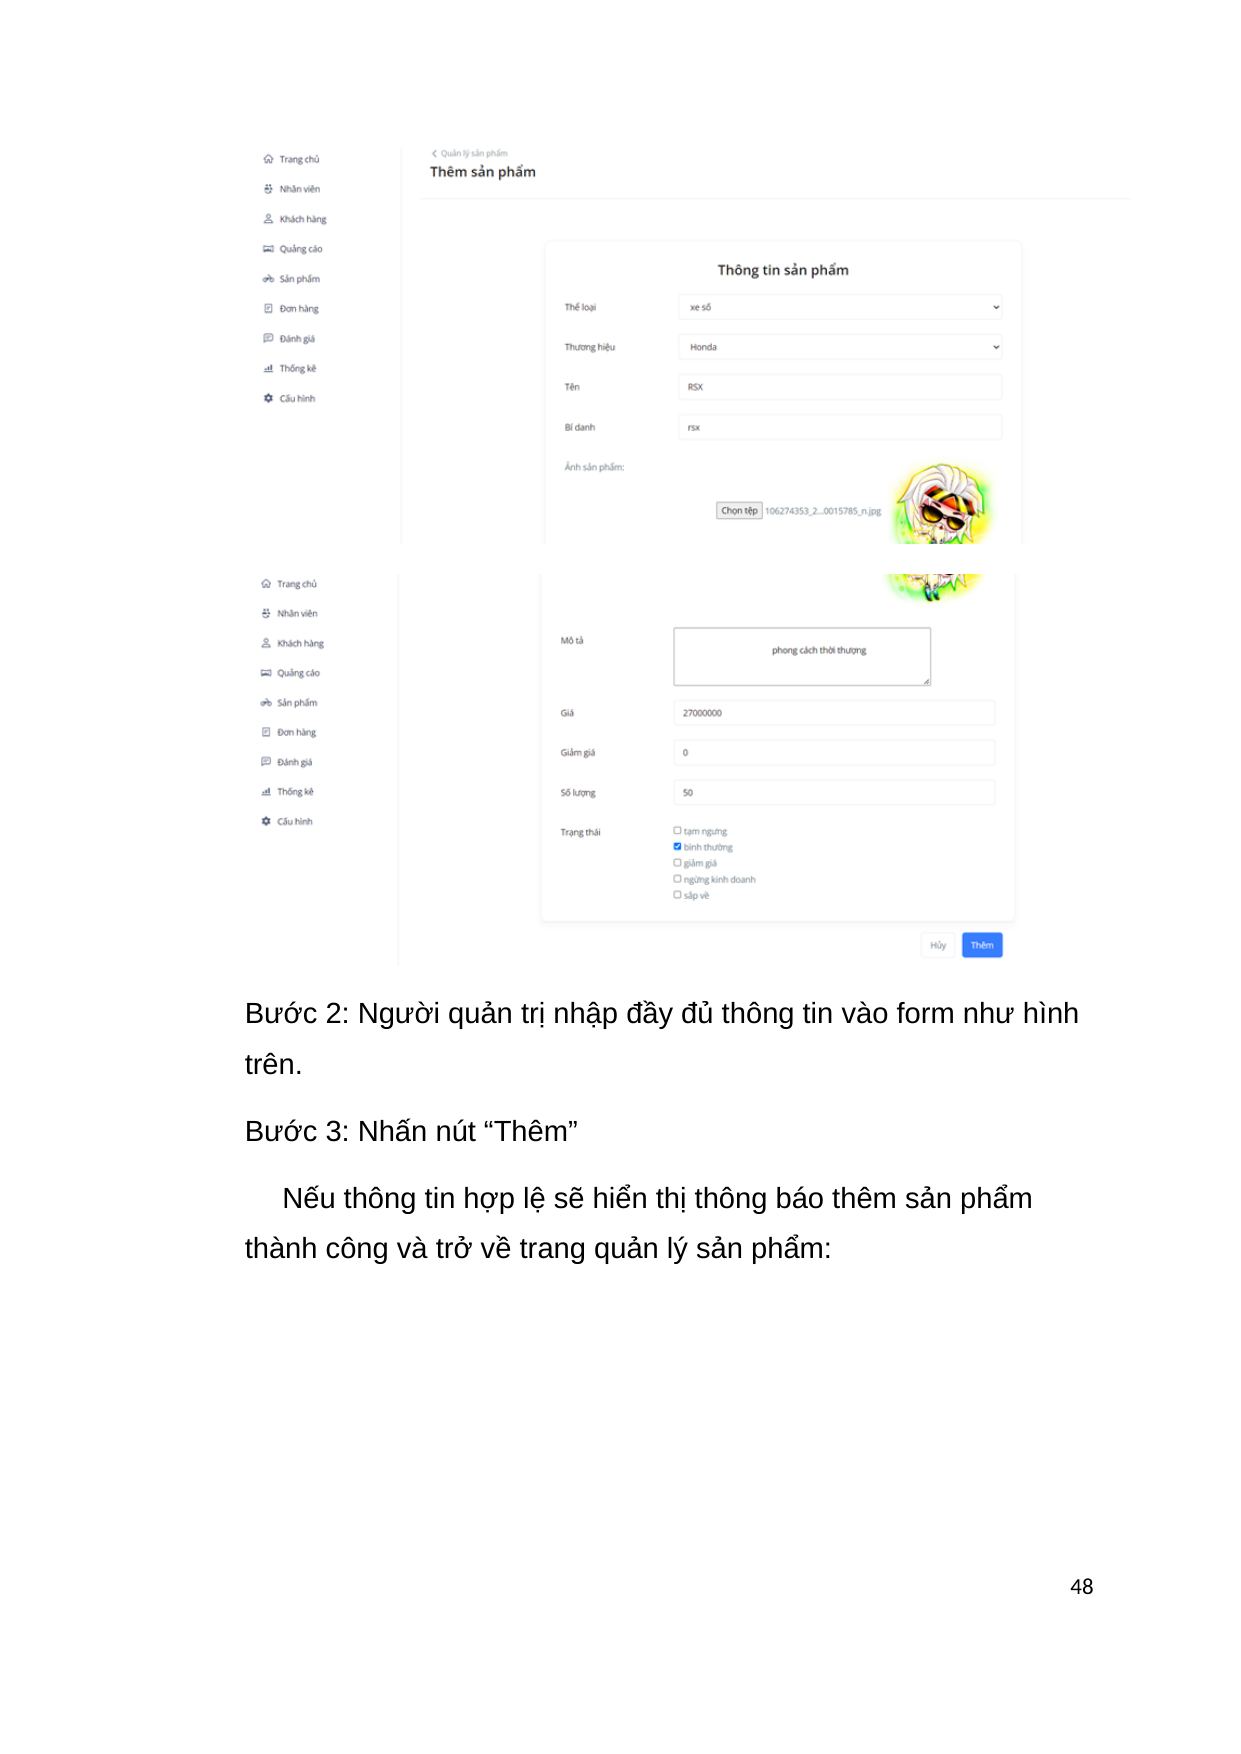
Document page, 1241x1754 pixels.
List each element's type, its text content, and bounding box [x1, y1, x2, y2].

list Nếu thông tin hợp lệ sẽ hiển thị thông báo thêm sản phẩm thành công và trở về trang quản lý sản phẩm: [244, 1181, 1093, 1265]
picture [244, 574, 1131, 966]
list Bước 3: Nhấn nút “Thêm” [244, 1114, 1093, 1147]
picture [244, 147, 1131, 544]
list Bước 2: Người quản trị nhập đầy đủ thông tin vào form như hình trên. [244, 997, 1093, 1080]
